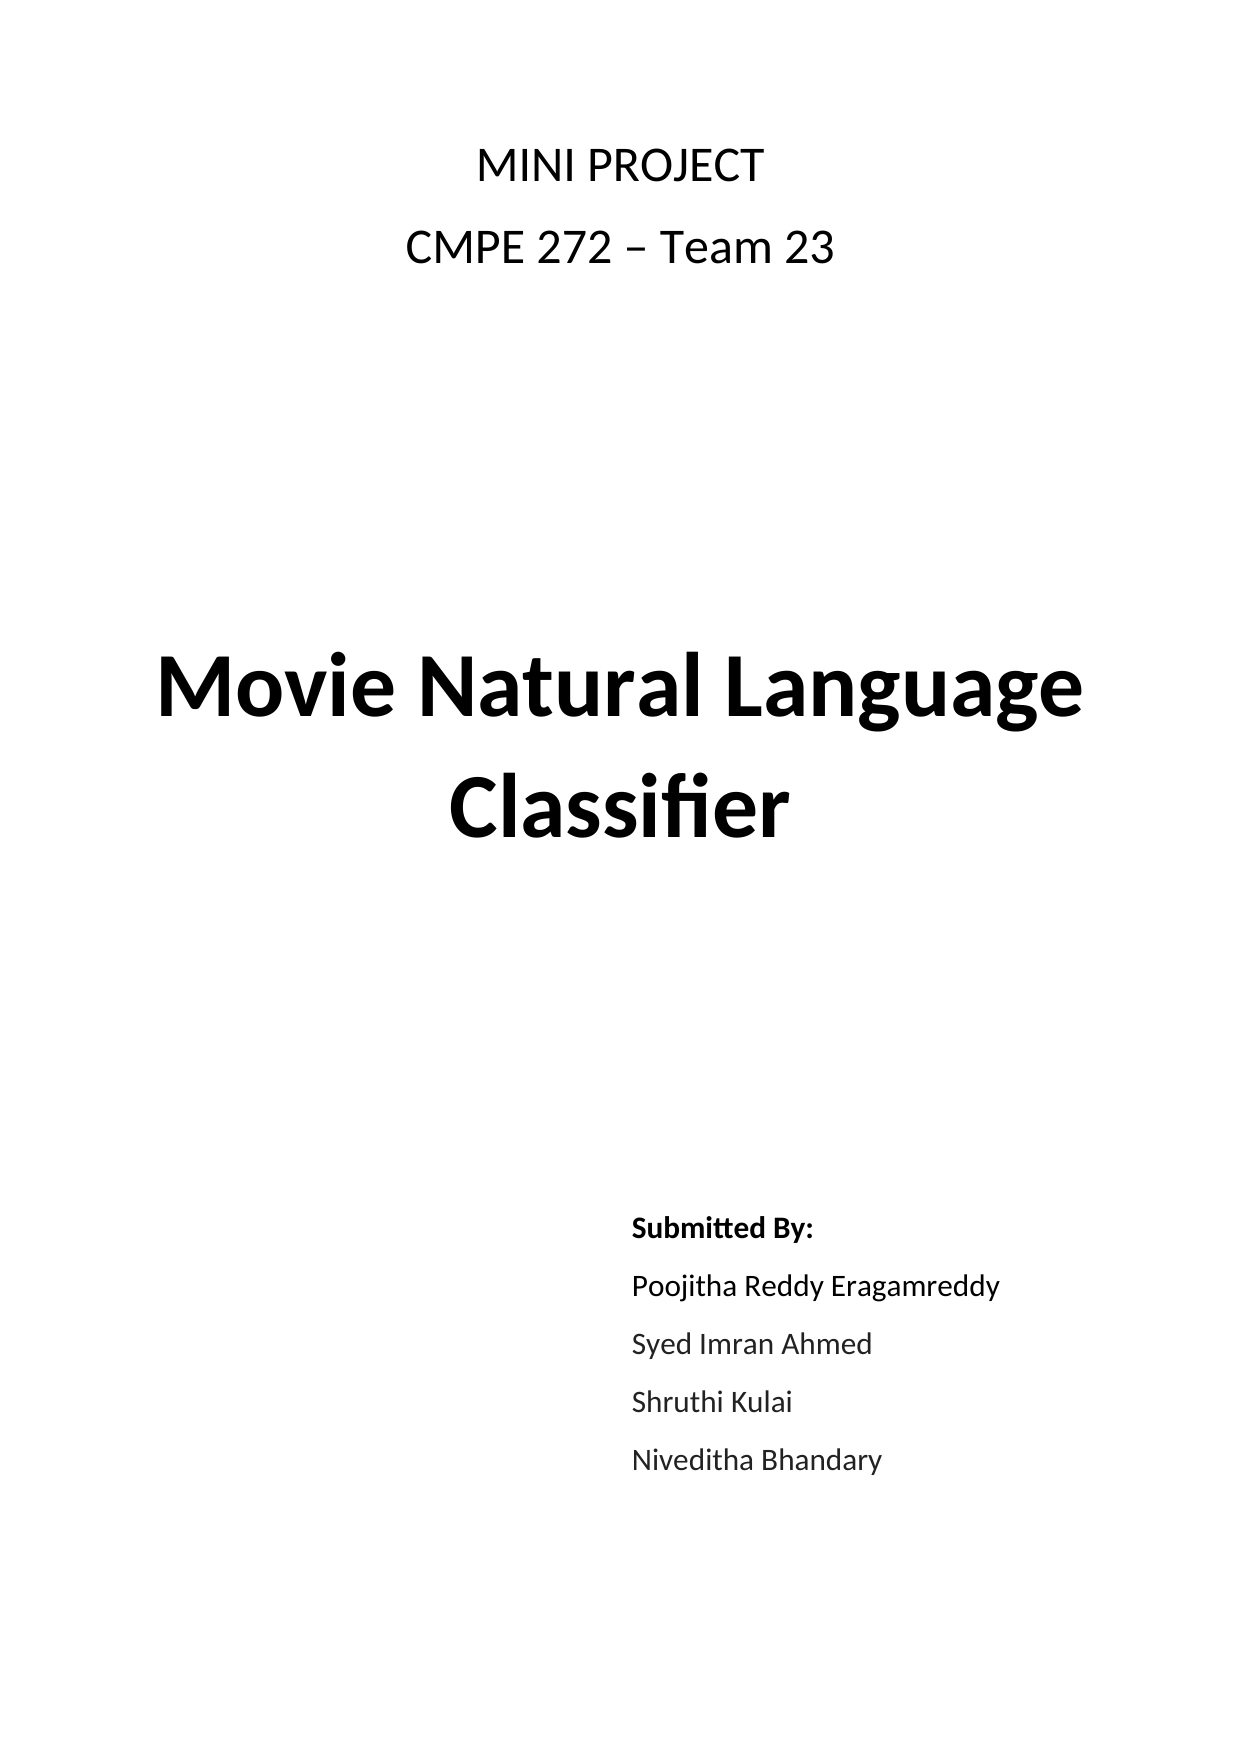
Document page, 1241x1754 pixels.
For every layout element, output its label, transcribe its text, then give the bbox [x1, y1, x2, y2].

text CMPE 272 – Team 23 [75, 215, 1165, 276]
text Shruthi Kulai [75, 1382, 1165, 1420]
text Submitted By: [75, 1208, 1165, 1247]
text MINI PROJECT [75, 133, 1165, 194]
text Poojitha Reddy Eragamreddy [75, 1266, 1165, 1304]
text Niveditha Bhandary [75, 1440, 1165, 1478]
text Movie Natural Language Classifier [75, 628, 1165, 861]
text Syed Imran Ahmed [75, 1324, 1165, 1362]
